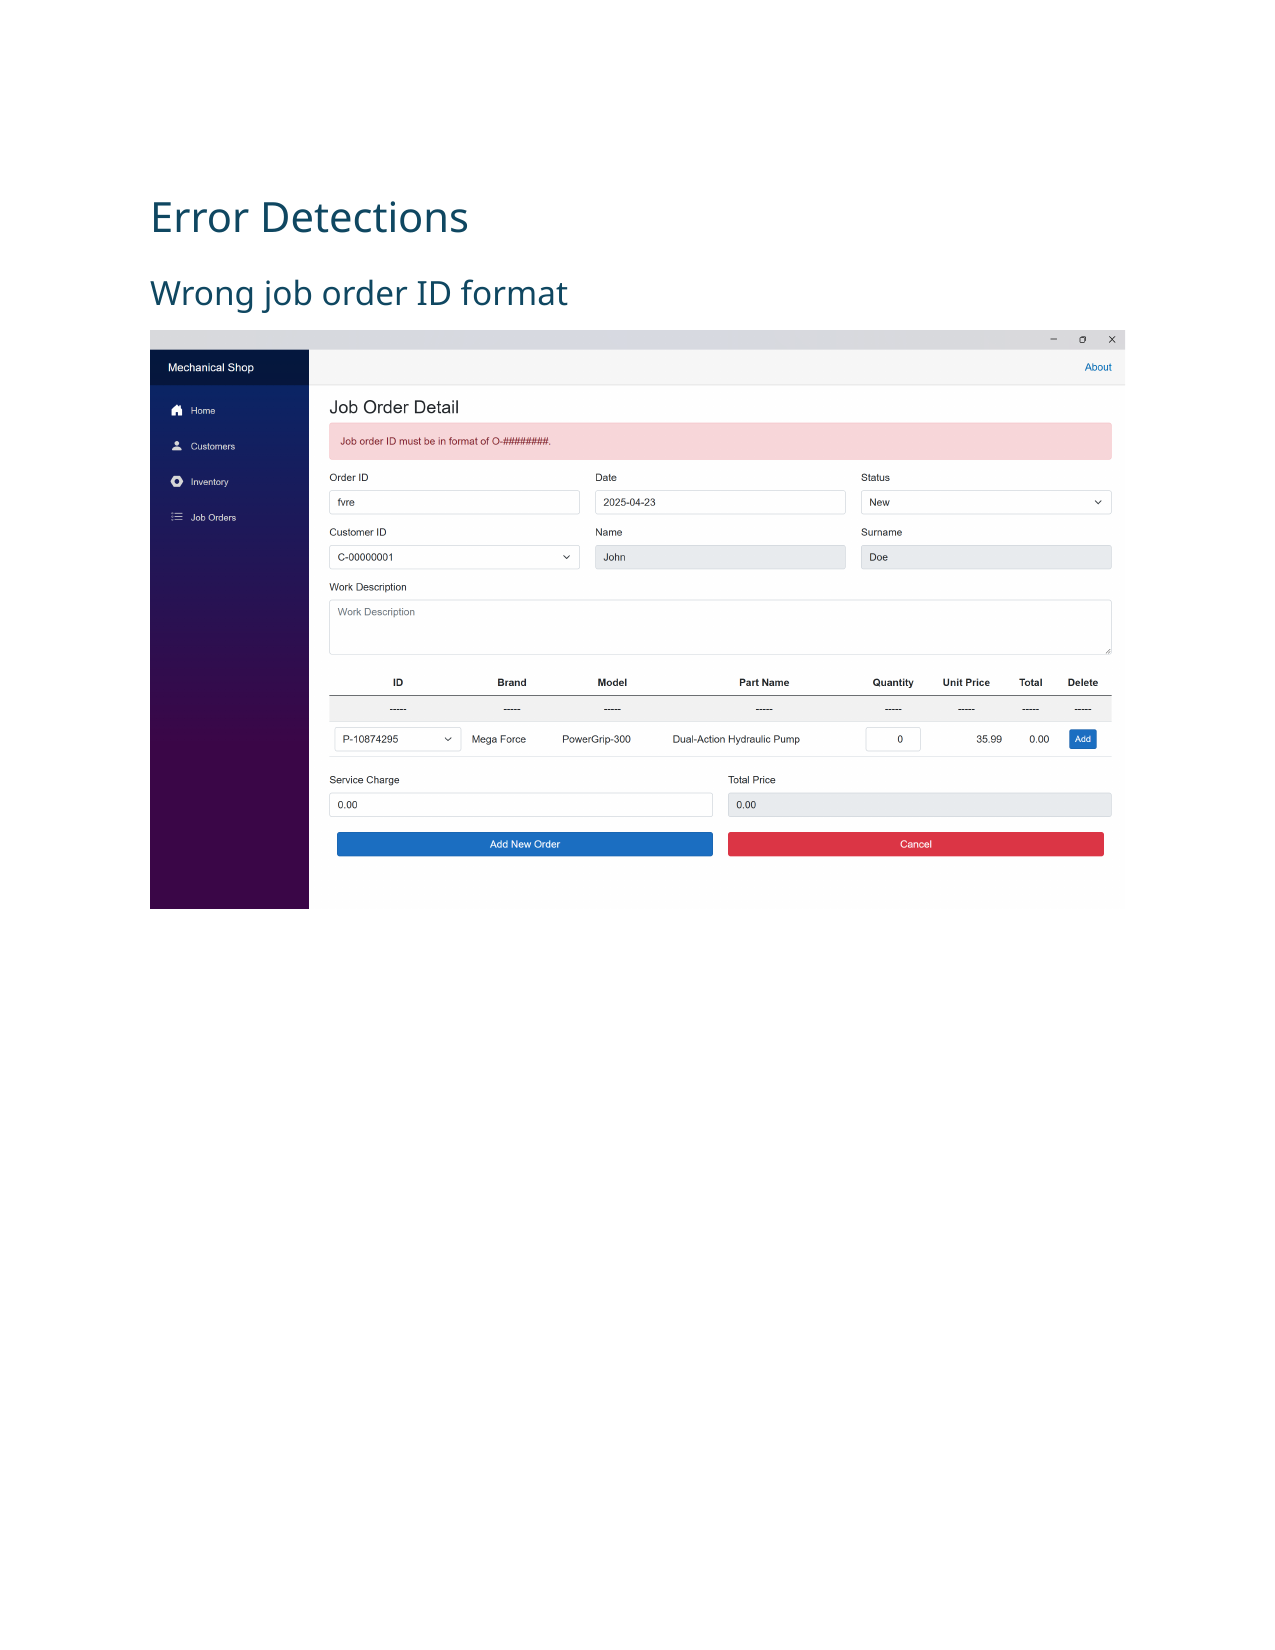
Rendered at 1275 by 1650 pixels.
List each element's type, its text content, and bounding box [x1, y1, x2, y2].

subtitle Wrong job order ID format [150, 269, 1125, 315]
subtitle Error Detections [150, 187, 1125, 244]
picture [150, 330, 1125, 909]
